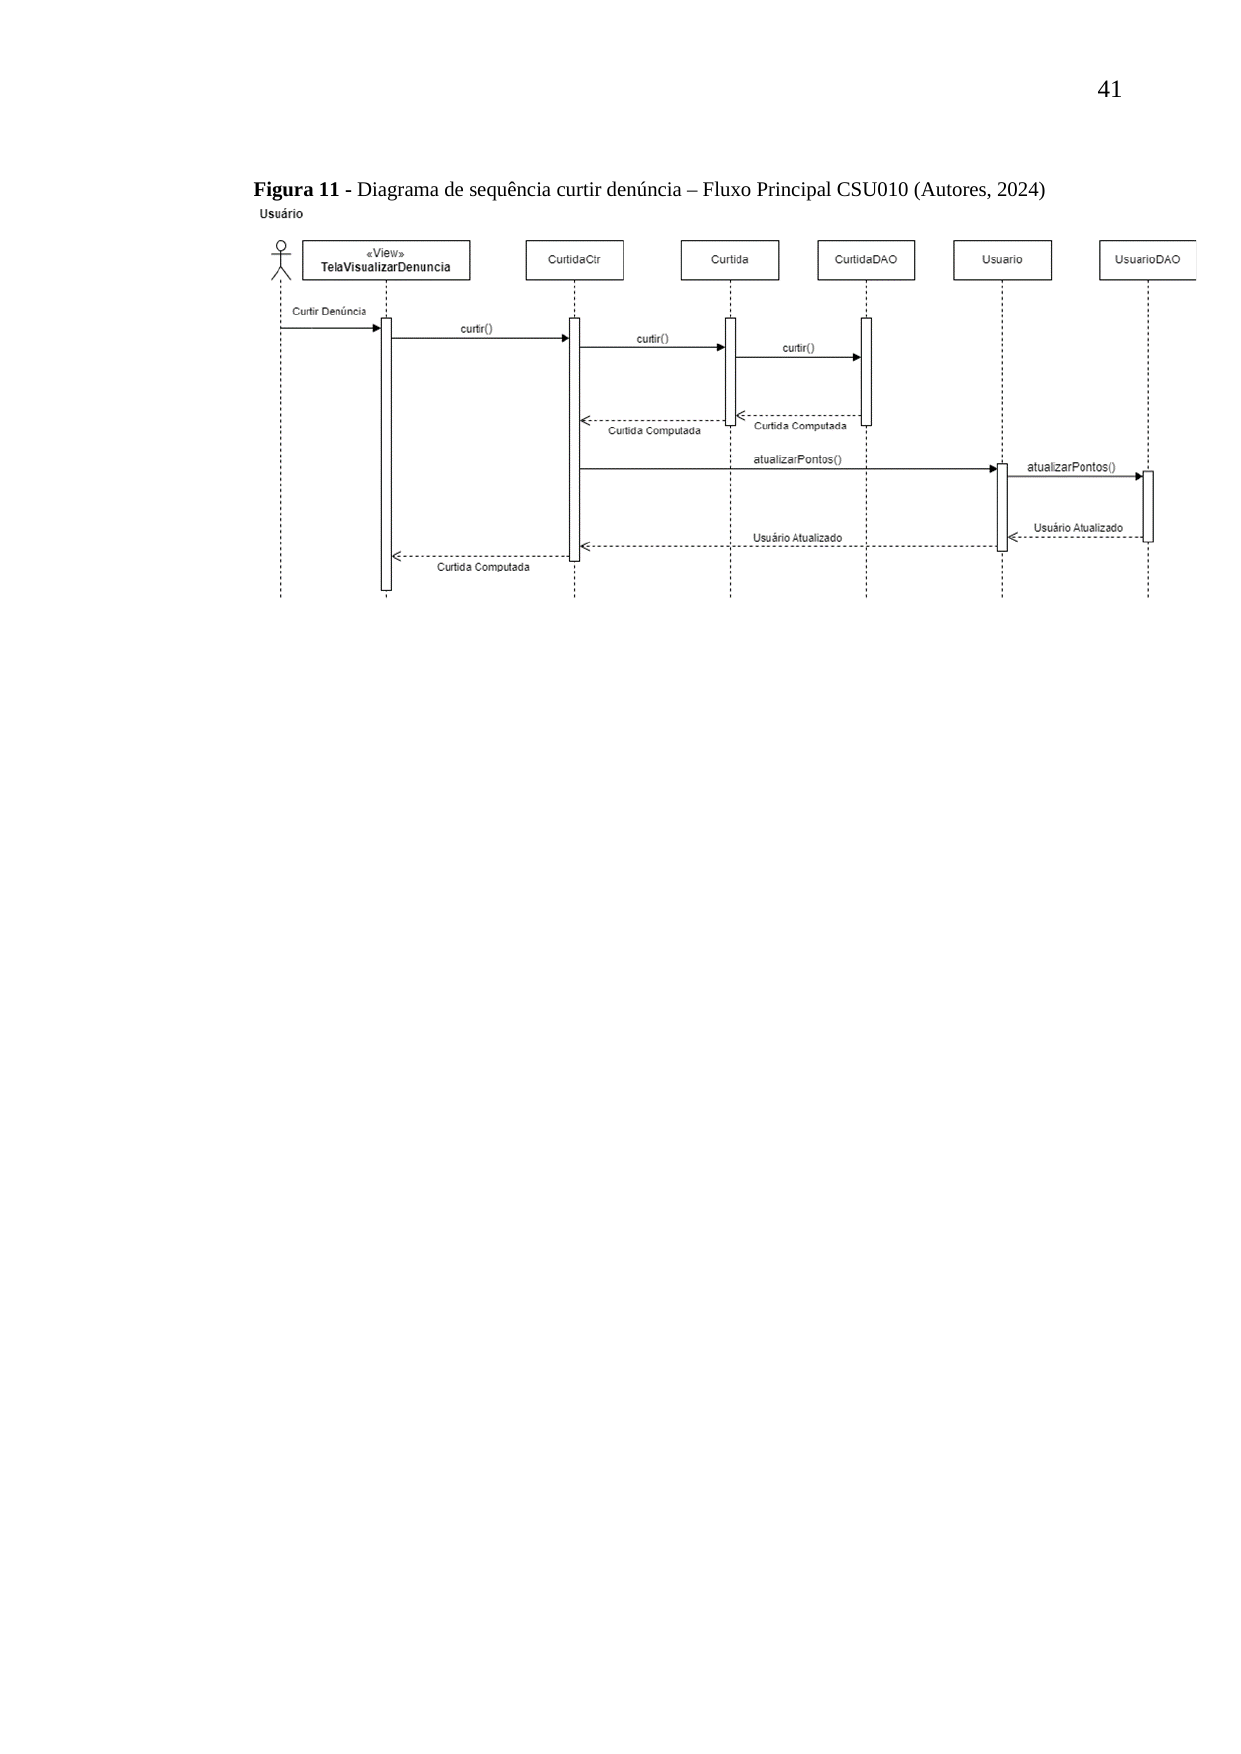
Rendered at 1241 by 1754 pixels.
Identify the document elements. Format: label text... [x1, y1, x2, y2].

picture [251, 201, 1197, 600]
